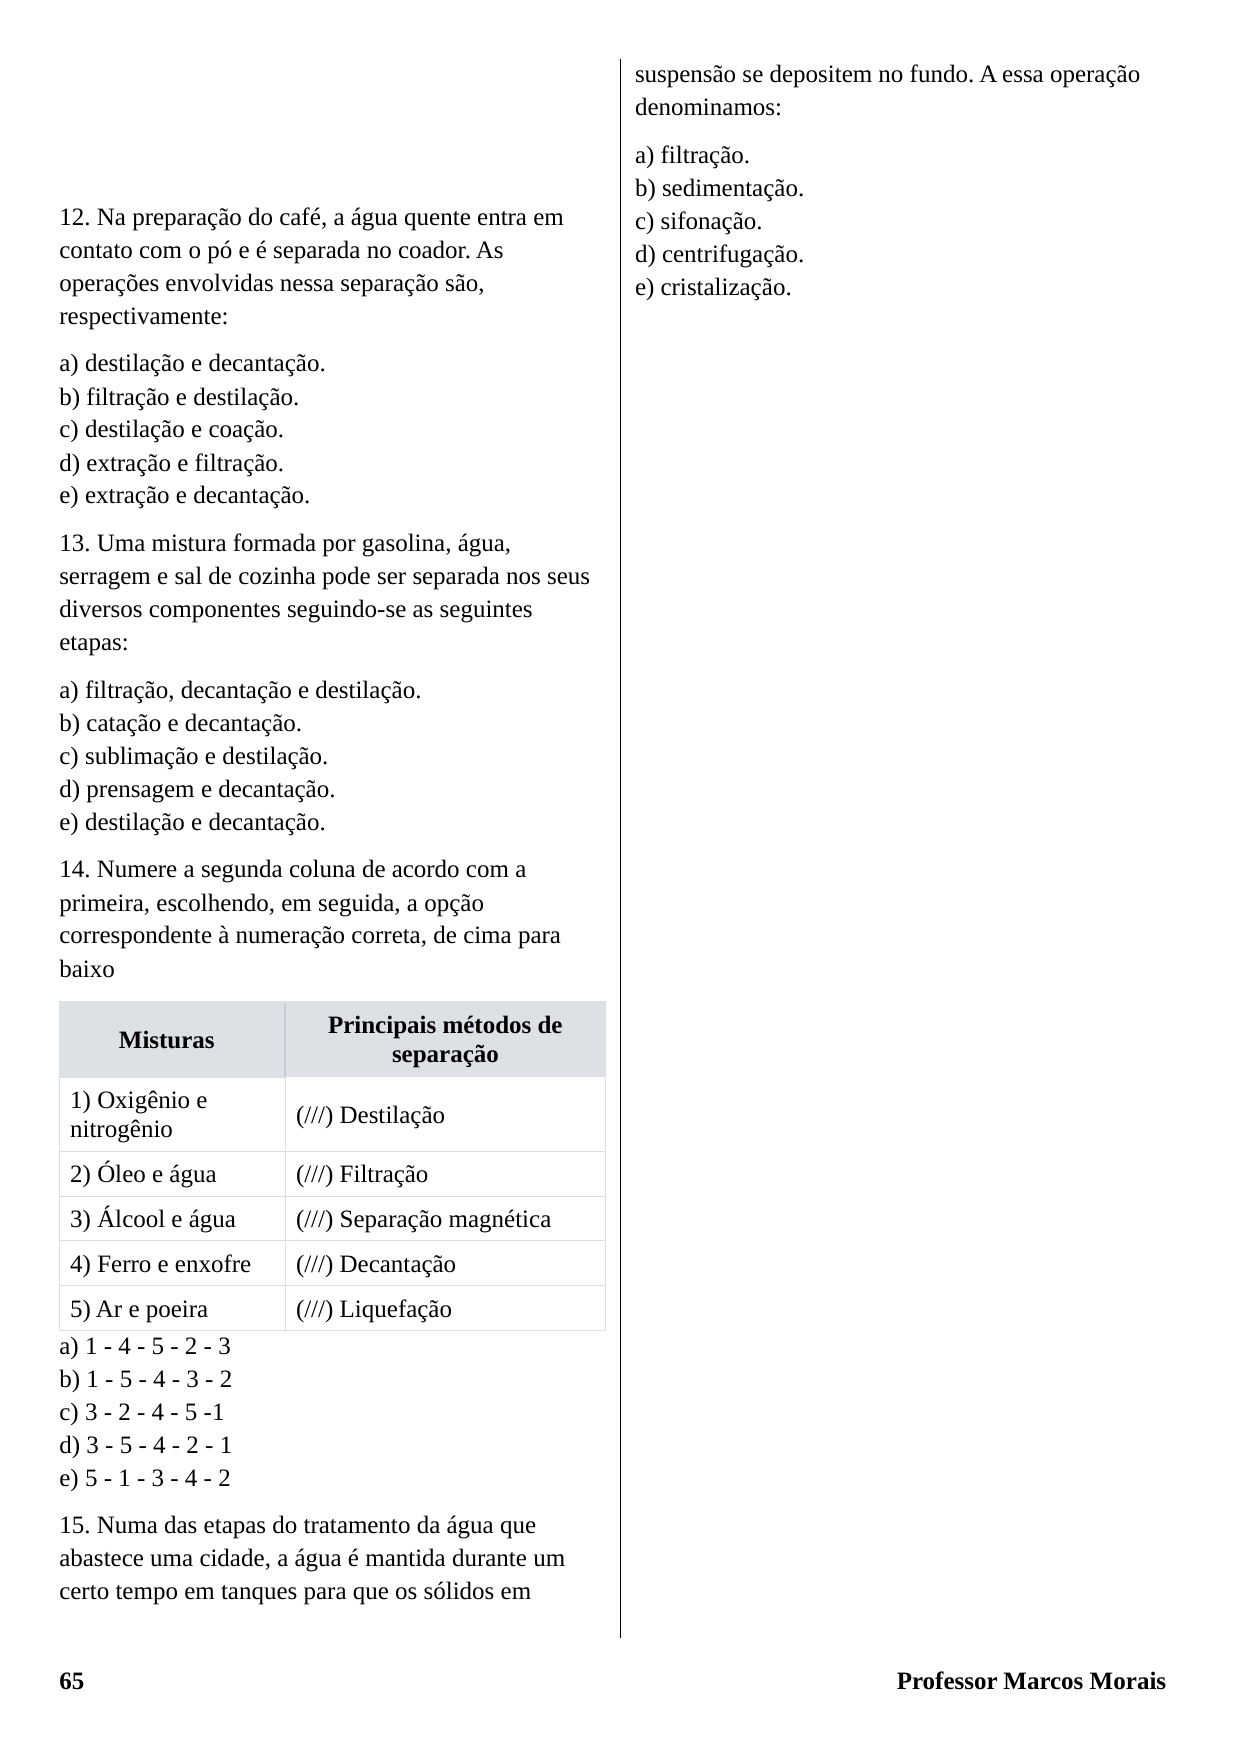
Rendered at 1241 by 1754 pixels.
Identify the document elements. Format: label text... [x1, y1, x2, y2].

text 15. Numa das etapas do tratamento da água que abastece uma cidade, a água é mantida durante um certo tempo em tanques para que os sólidos em suspensão se depositem no fundo. A essa operação denominamos: [635, 59, 1181, 121]
table_cell (///) Filtração [286, 1152, 605, 1196]
text 15. Numa das etapas do tratamento da água que abastece uma cidade, a água é mantida durante um certo tempo em tanques para que os sólidos em suspensão se depositem no fundo. A essa operação denominamos: [59, 1510, 605, 1605]
table_cell 5) Ar e poeira [60, 1286, 285, 1330]
text a) filtração. b) sedimentação. c) sifonação. d) centrifugação. e) cristalização. [635, 140, 1181, 301]
table_header Misturas [59, 1003, 284, 1076]
table_cell 1) Oxigênio e nitrogênio [60, 1078, 285, 1151]
text 14. Numere a segunda coluna de acordo com a primeira, escolhendo, em seguida, a opção correspondente à numeração correta, de cima para baixo [59, 854, 605, 982]
table_cell 4) Ferro e enxofre [60, 1241, 285, 1285]
text a) 1 - 4 - 5 - 2 - 3 b) 1 - 5 - 4 - 3 - 2 c) 3 - 2 - 4 - 5 -1 d) 3 - 5 - 4 - 2 - 1 e) 5 - 1 - 3 - 4 - 2 [59, 1331, 605, 1492]
table_cell 3) Álcool e água [60, 1197, 285, 1240]
table_header Principais métodos de separação [286, 1002, 605, 1076]
text 12. Na preparação do café, a água quente entra em contato com o pó e é separada no coador. As operações envolvidas nessa separação são, respectivamente: [59, 202, 605, 330]
table_cell (///) Separação magnética [286, 1197, 605, 1240]
table_cell (///) Liquefação [286, 1286, 605, 1330]
text 13. Uma mistura formada por gasolina, água, serragem e sal de cozinha pode ser separada nos seus diversos componentes seguindo-se as seguintes etapas: [59, 528, 605, 656]
table_cell 2) Óleo e água [60, 1152, 285, 1196]
text a) filtração, decantação e destilação. b) catação e decantação. c) sublimação e destilação. d) prensagem e decantação. e) destilação e decantação. [59, 675, 605, 836]
table_cell (///) Destilação [286, 1077, 605, 1151]
table_cell (///) Decantação [286, 1241, 605, 1285]
text a) destilação e decantação. b) filtração e destilação. c) destilação e coação. d) extração e filtração. e) extração e decantação. [59, 348, 605, 509]
